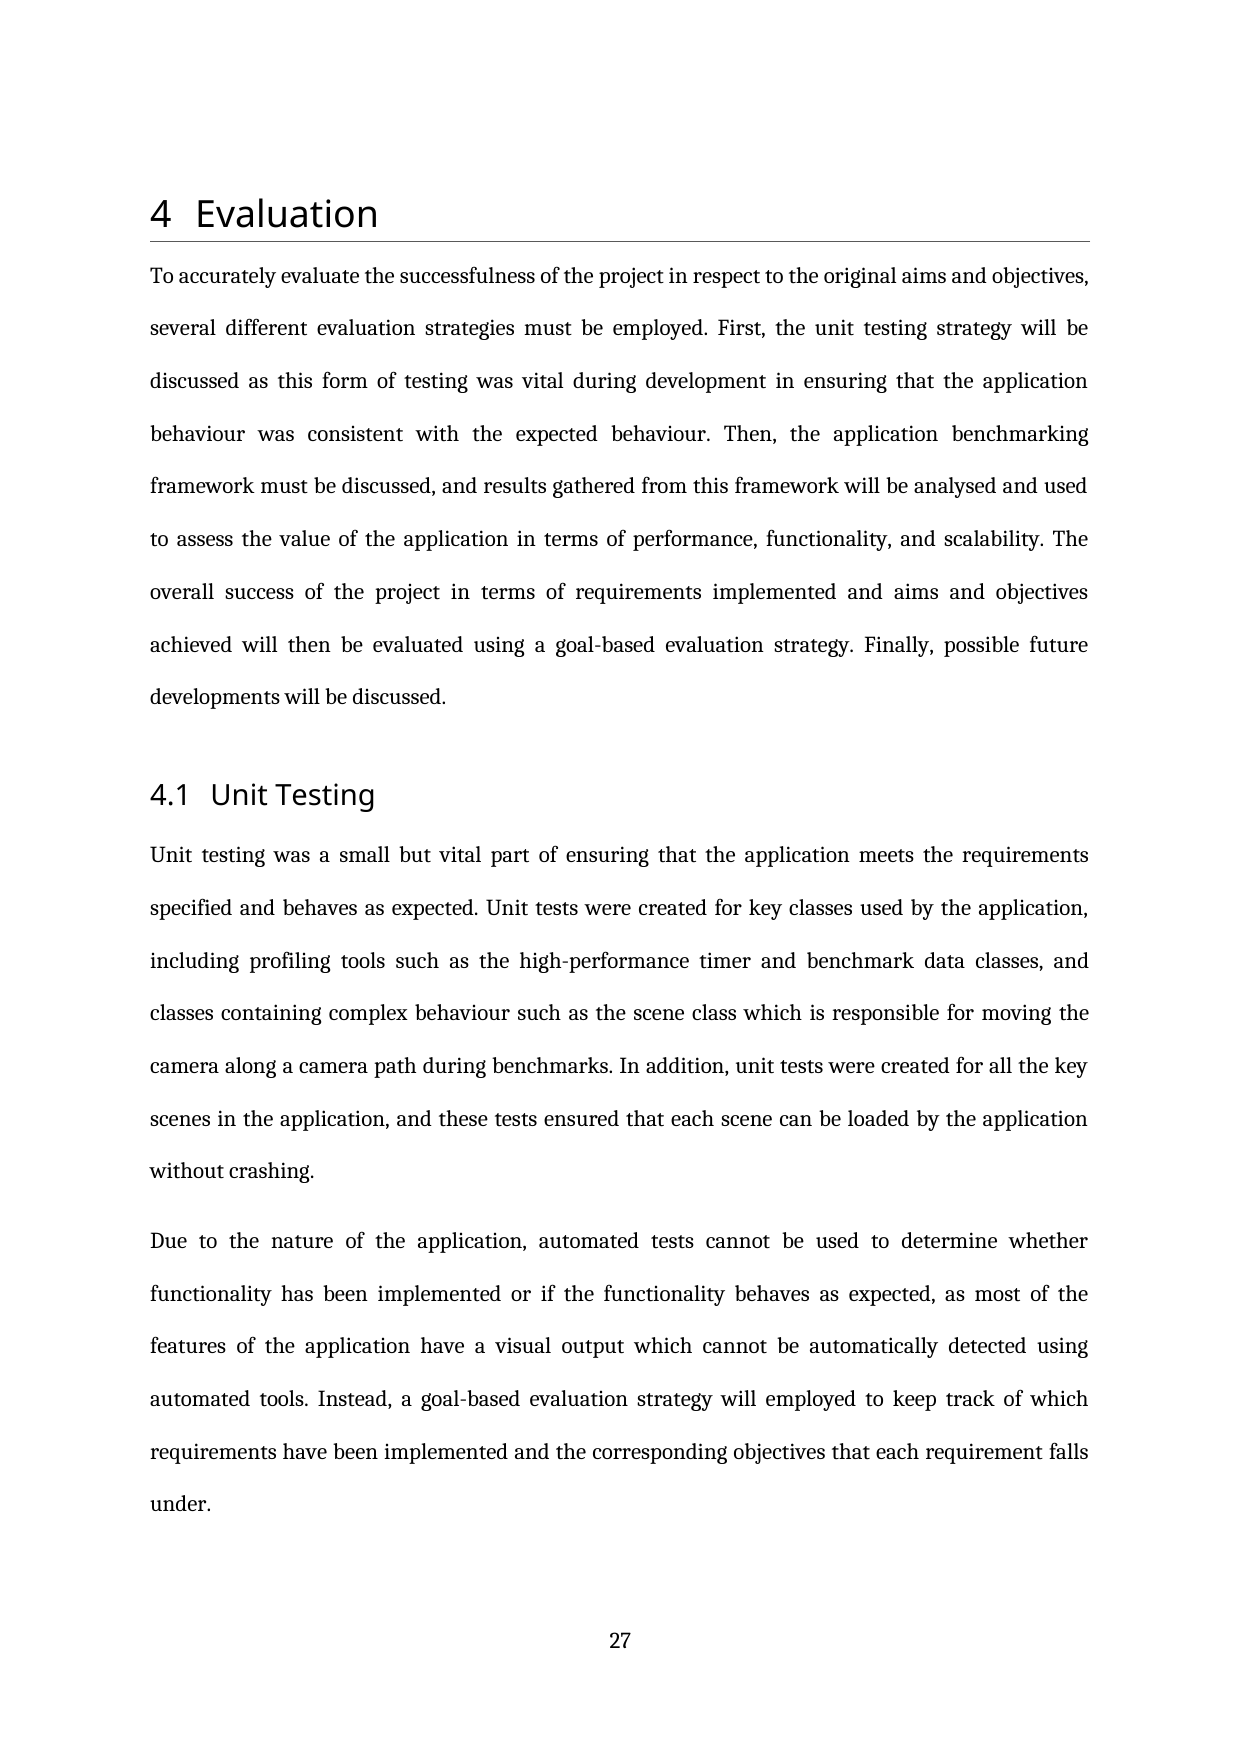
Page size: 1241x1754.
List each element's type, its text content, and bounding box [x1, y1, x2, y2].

text Due to the nature of the application, automated tests cannot be used to determine whether functionality has been implemented or if the functionality behaves as expected, as most of the features of the application have a visual output which cannot be automatically detected using automated tools. Instead, a goal-based evaluation strategy will employed to keep track of which requirements have been implemented and the corresponding objectives that each requirement falls under. [150, 1228, 1090, 1518]
subtitle Evaluation [150, 187, 1090, 241]
text To accurately evaluate the successfulness of the project in respect to the original aims and objectives, several different evaluation strategies must be employed. First, the unit testing strategy will be discussed as this form of testing was vital during development in ensuring that the application behaviour was consistent with the expected behaviour. Then, the application benchmarking framework must be discussed, and results gathered from this framework will be analysed and used to assess the value of the application in terms of performance, functionality, and scalability. The overall success of the project in terms of requirements implemented and aims and objectives achieved will then be evaluated using a goal-based evaluation strategy. Finally, possible future developments will be discussed. [150, 262, 1090, 710]
text Unit testing was a small but vital part of ensuring that the application meets the requirements specified and behaves as expected. Unit tests were created for key classes used by the application, including profiling tools such as the high-performance timer and benchmark data classes, and classes containing complex behaviour such as the scene class which is responsible for moving the camera along a camera path during benchmarks. In addition, unit tests were created for all the key scenes in the application, and these tests ensured that each scene can be loaded by the application without crashing. [150, 842, 1090, 1185]
subtitle Unit Testing [150, 774, 1090, 814]
